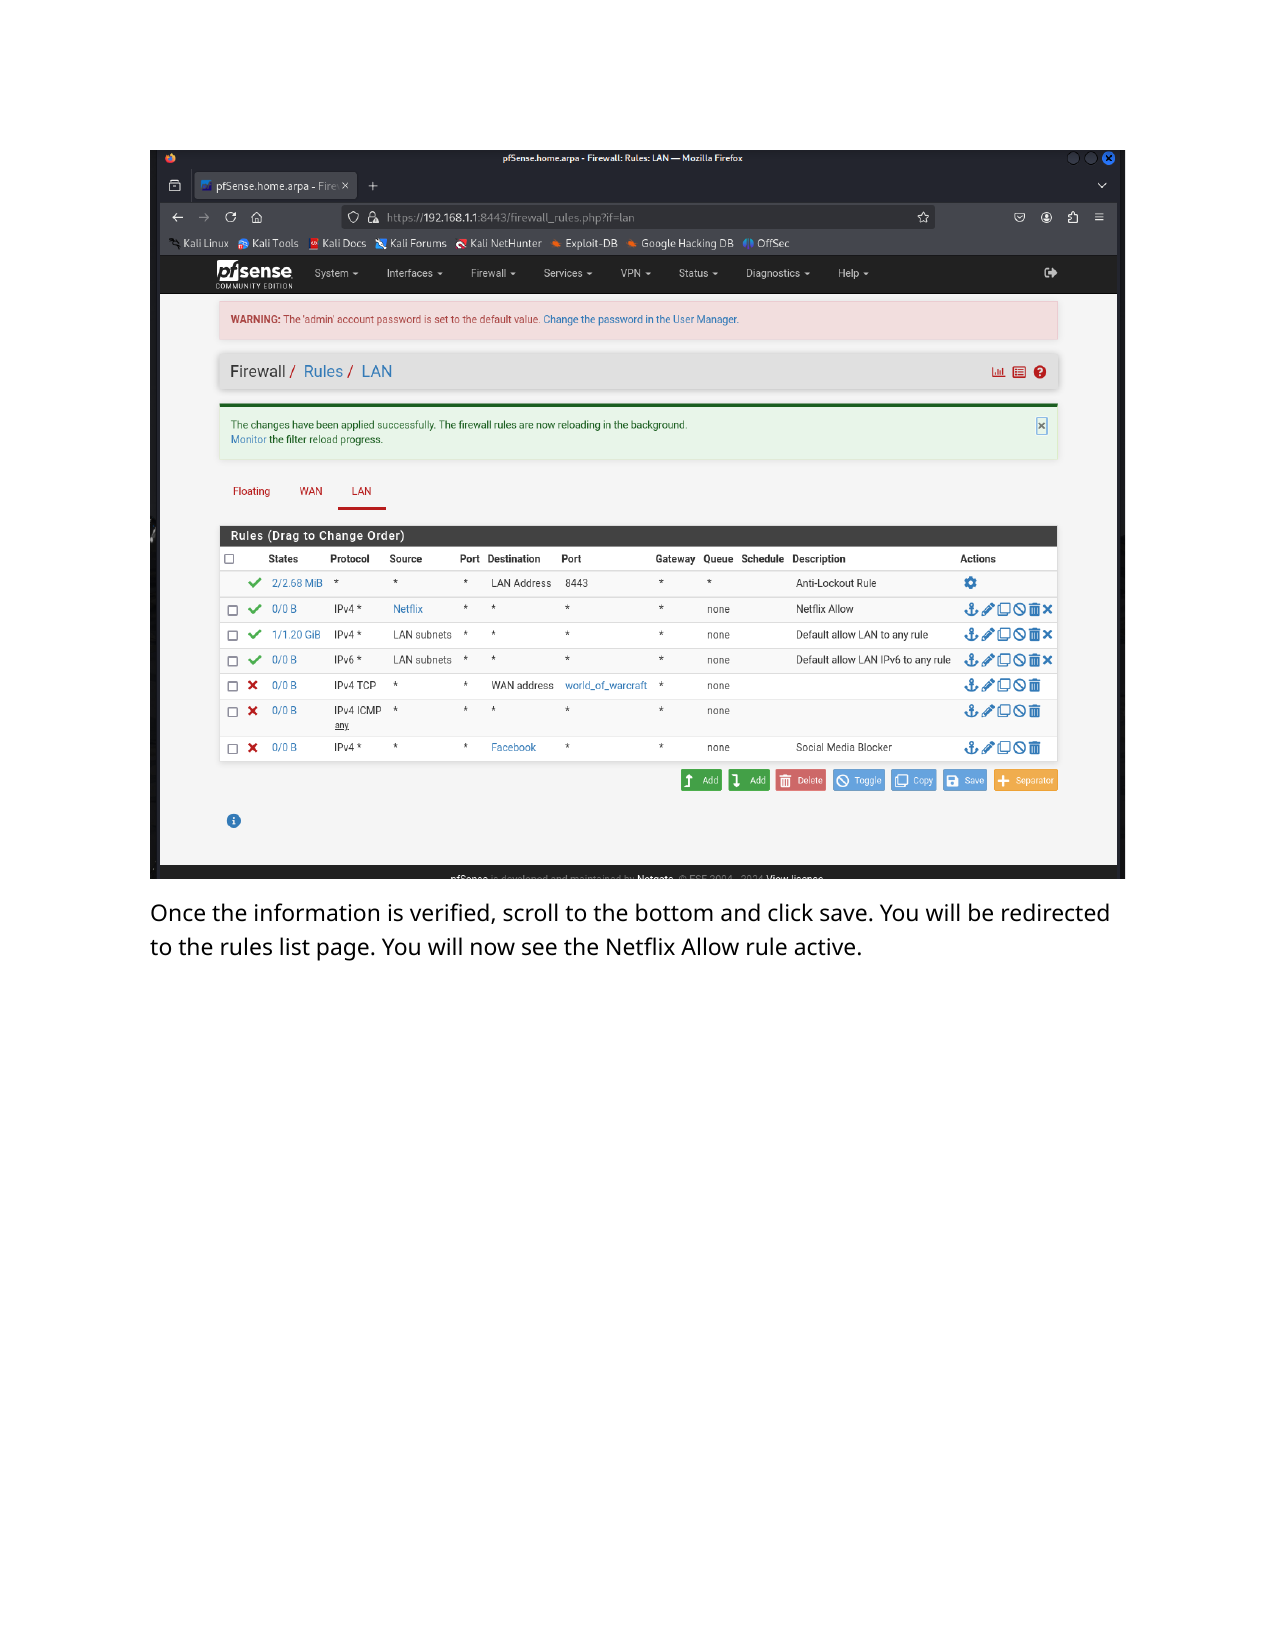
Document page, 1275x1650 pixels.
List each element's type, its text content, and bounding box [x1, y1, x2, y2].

text Once the information is verified, scroll to the bottom and click save. You will be redirected to the rules list page. You will now see the Netflix Allow rule active. [150, 897, 1125, 962]
picture [150, 150, 1125, 879]
